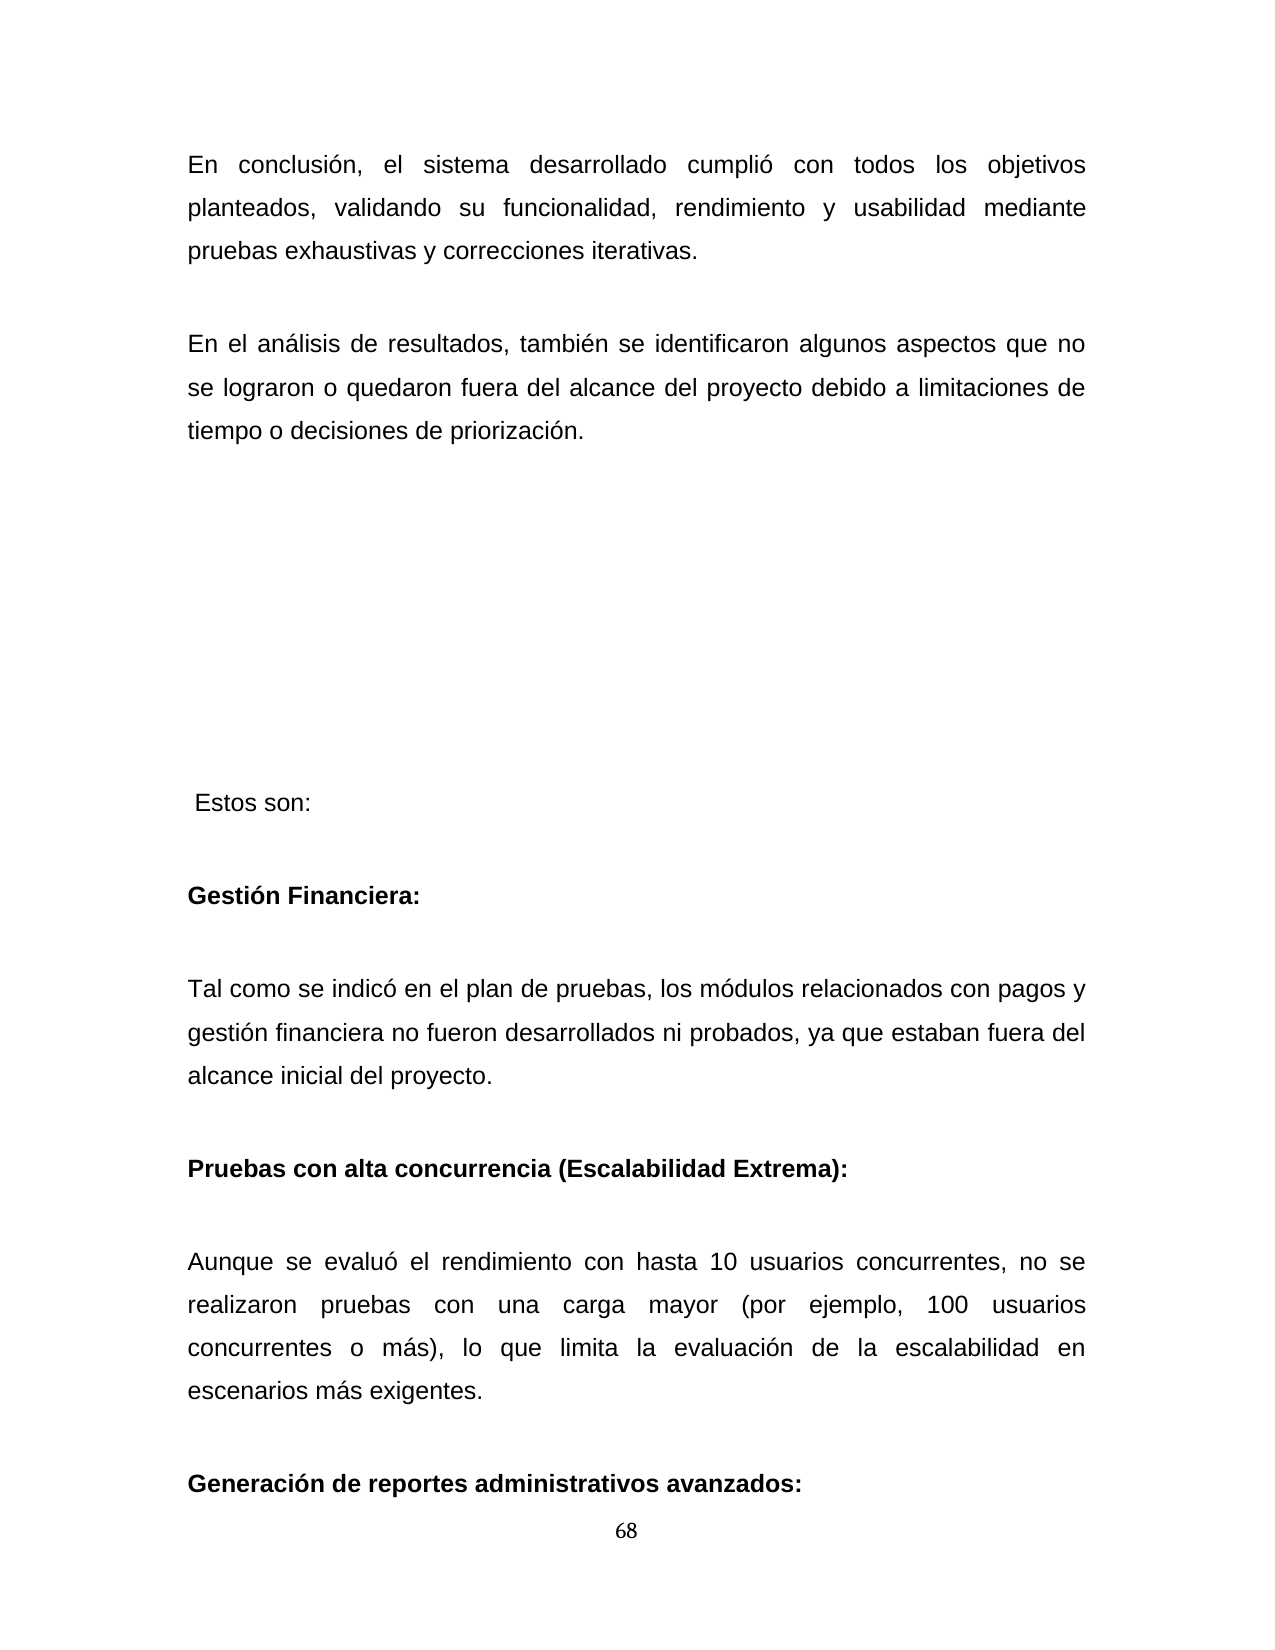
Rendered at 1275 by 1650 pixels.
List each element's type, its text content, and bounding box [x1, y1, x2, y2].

subtitle En el análisis de resultados, también se identificaron algunos aspectos que no se lograron o quedaron fuera del alcance del proyecto debido a limitaciones de tiempo o decisiones de priorización. [187, 329, 1087, 444]
subtitle Aunque se evaluó el rendimiento con hasta 10 usuarios concurrentes, no se realizaron pruebas con una carga mayor (por ejemplo, 100 usuarios concurrentes o más), lo que limita la evaluación de la escalabilidad en escenarios más exigentes. [187, 1247, 1087, 1405]
subtitle Gestión Financiera: [187, 881, 1087, 910]
subtitle Estos son: [187, 788, 1087, 817]
subtitle Generación de reportes administrativos avanzados: [187, 1469, 1087, 1498]
subtitle Pruebas con alta concurrencia (Escalabilidad Extrema): [187, 1154, 1087, 1182]
subtitle Tal como se indicó en el plan de pruebas, los módulos relacionados con pagos y gestión financiera no fueron desarrollados ni probados, ya que estaban fuera del alcance inicial del proyecto. [187, 974, 1087, 1089]
subtitle En conclusión, el sistema desarrollado cumplió con todos los objetivos planteados, validando su funcionalidad, rendimiento y usabilidad mediante pruebas exhaustivas y correcciones iterativas. [187, 150, 1087, 265]
